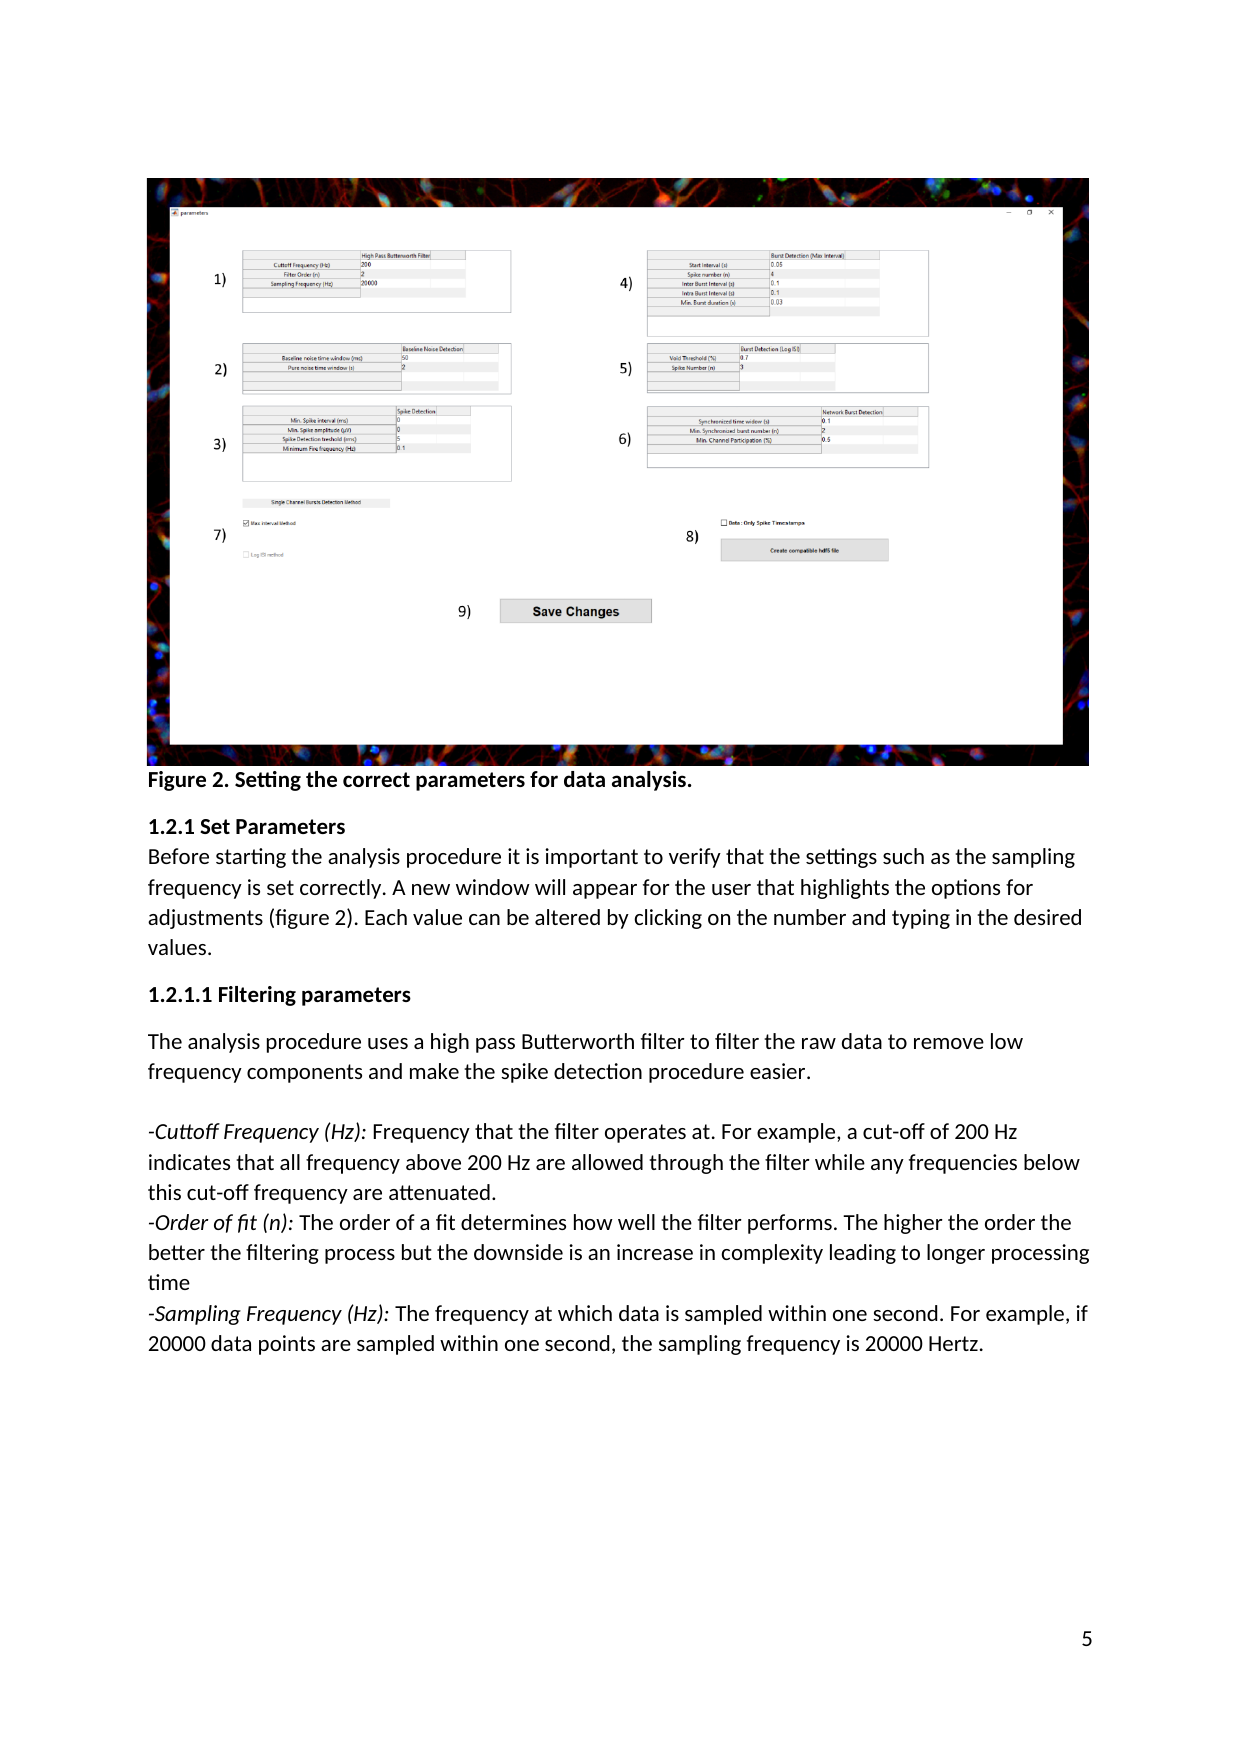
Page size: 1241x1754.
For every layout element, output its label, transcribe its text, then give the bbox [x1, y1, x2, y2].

text 1.2.1 Set Parameters Before starting the analysis procedure it is important to verify that the settings such as the sampling frequency is set correctly. A new window will appear for the user that highlights the options for adjustments (figure 2). Each value can be altered by clicking on the number and typing in the desired values. [148, 812, 1093, 961]
picture [146, 178, 1089, 766]
text The analysis procedure uses a high pass Butterworth filter to filter the raw data to remove low frequency components and make the spike detection procedure easier. -Cuttoff Frequency (Hz): Frequency that the filter operates at. For example, a cut-off of 200 Hz indicates that all frequency above 200 Hz are allowed through the filter while any frequencies below this cut-off frequency are attenuated. -Order of fit (n): The order of a fit determines how well the filter performs. The higher the order the better the filtering process but the downside is an increase in complexity leading to longer processing time -Sampling Frequency (Hz): The frequency at which data is sampled within one second. For example, if 20000 data points are sampled within one second, the sampling frequency is 20000 Hertz. [148, 1027, 1093, 1417]
text 1.2.1.1 Filtering parameters [148, 980, 1093, 1008]
